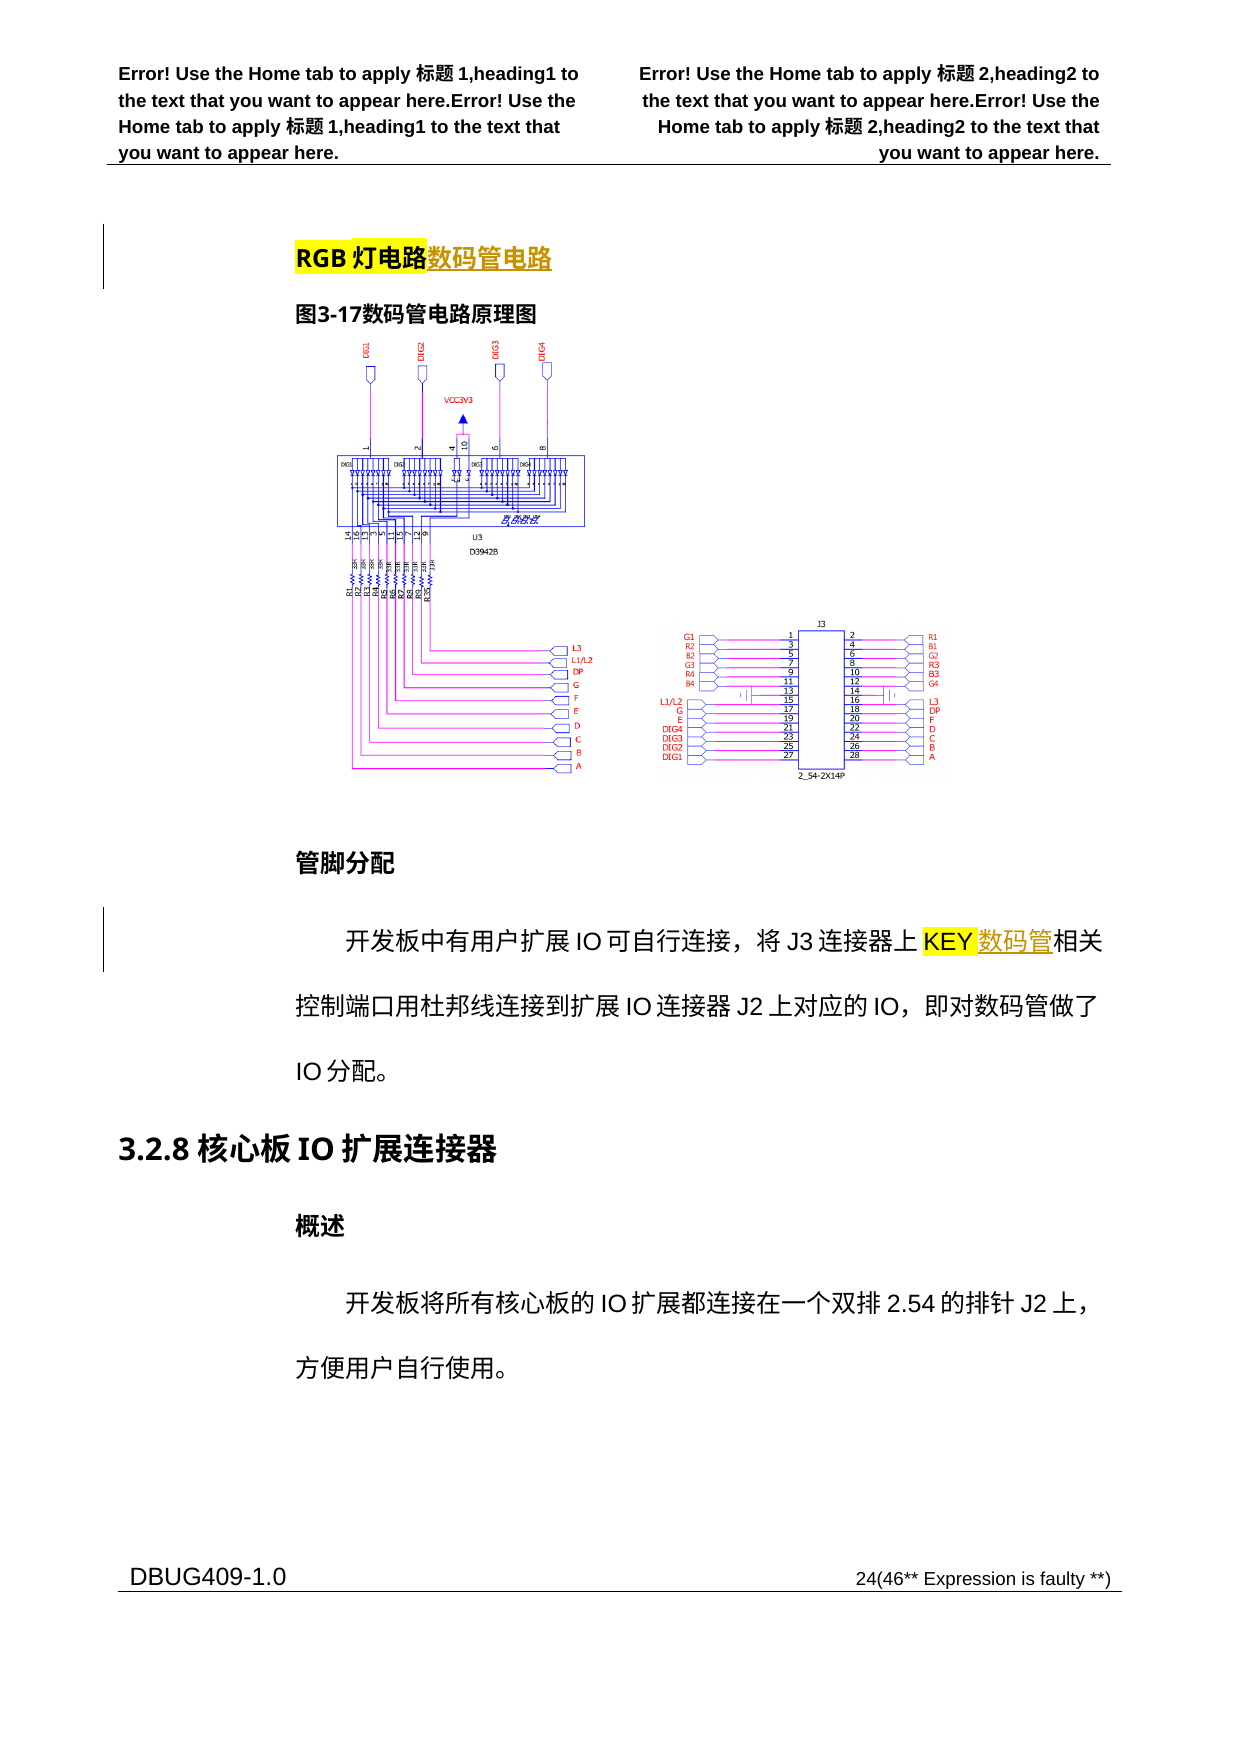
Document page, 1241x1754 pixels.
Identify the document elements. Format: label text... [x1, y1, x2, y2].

subtitle 核心板IO扩展连接器 [118, 1114, 1122, 1179]
subtitle 概述 [295, 1192, 1122, 1257]
subtitle RGB灯电路 [295, 224, 1122, 289]
subtitle 管脚分配 [295, 829, 1122, 894]
text 开发板中有用户扩展IO可自行连接，将J3连接器上KEY相关控制端口用杜邦线连接到扩展IO连接器J2上对应的IO，即对数码管做了IO分配。 [295, 907, 1122, 1102]
picture [653, 620, 950, 781]
picture [314, 333, 628, 781]
text 开发板将所有核心板的IO扩展都连接在一个双排2.54的排针J2上，方便用户自行使用。 [295, 1269, 1122, 1399]
